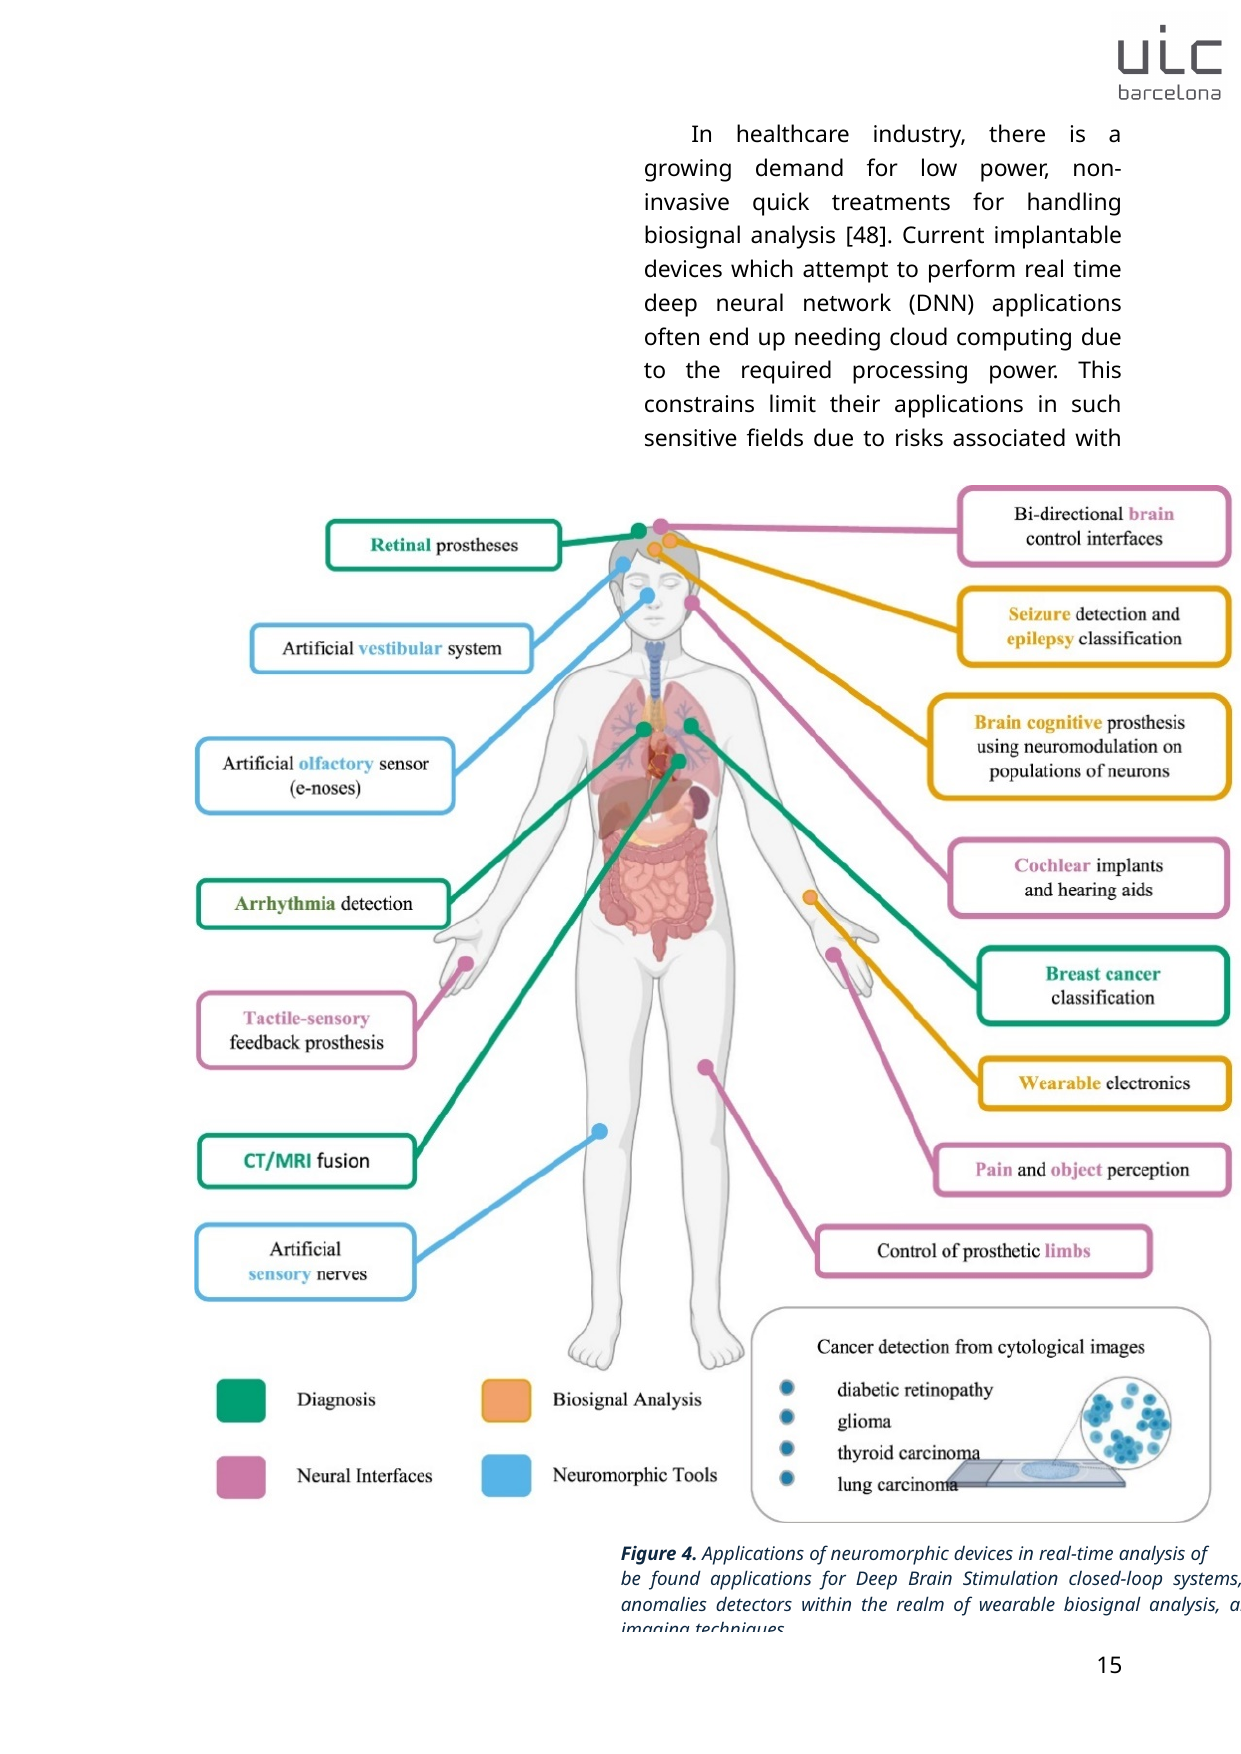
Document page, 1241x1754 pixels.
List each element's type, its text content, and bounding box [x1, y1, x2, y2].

picture [194, 485, 1240, 1523]
picture [1110, 11, 1229, 110]
text In healthcare industry, there is a growing demand for low power, non-invasive quick treatments for handling biosignal analysis . Current implantable devices which attempt to perform real time deep neural network (DNN) applications often end up needing cloud computing due to the required processing power. This constrains limit their applications in such sensitive fields due to risks associated with communication interferences and delays . Unlikewise, hardware-based neuromorphic systems address these limitations by offering implantable devices capable to perform DNN computations locally in real time. [644, 118, 1122, 453]
